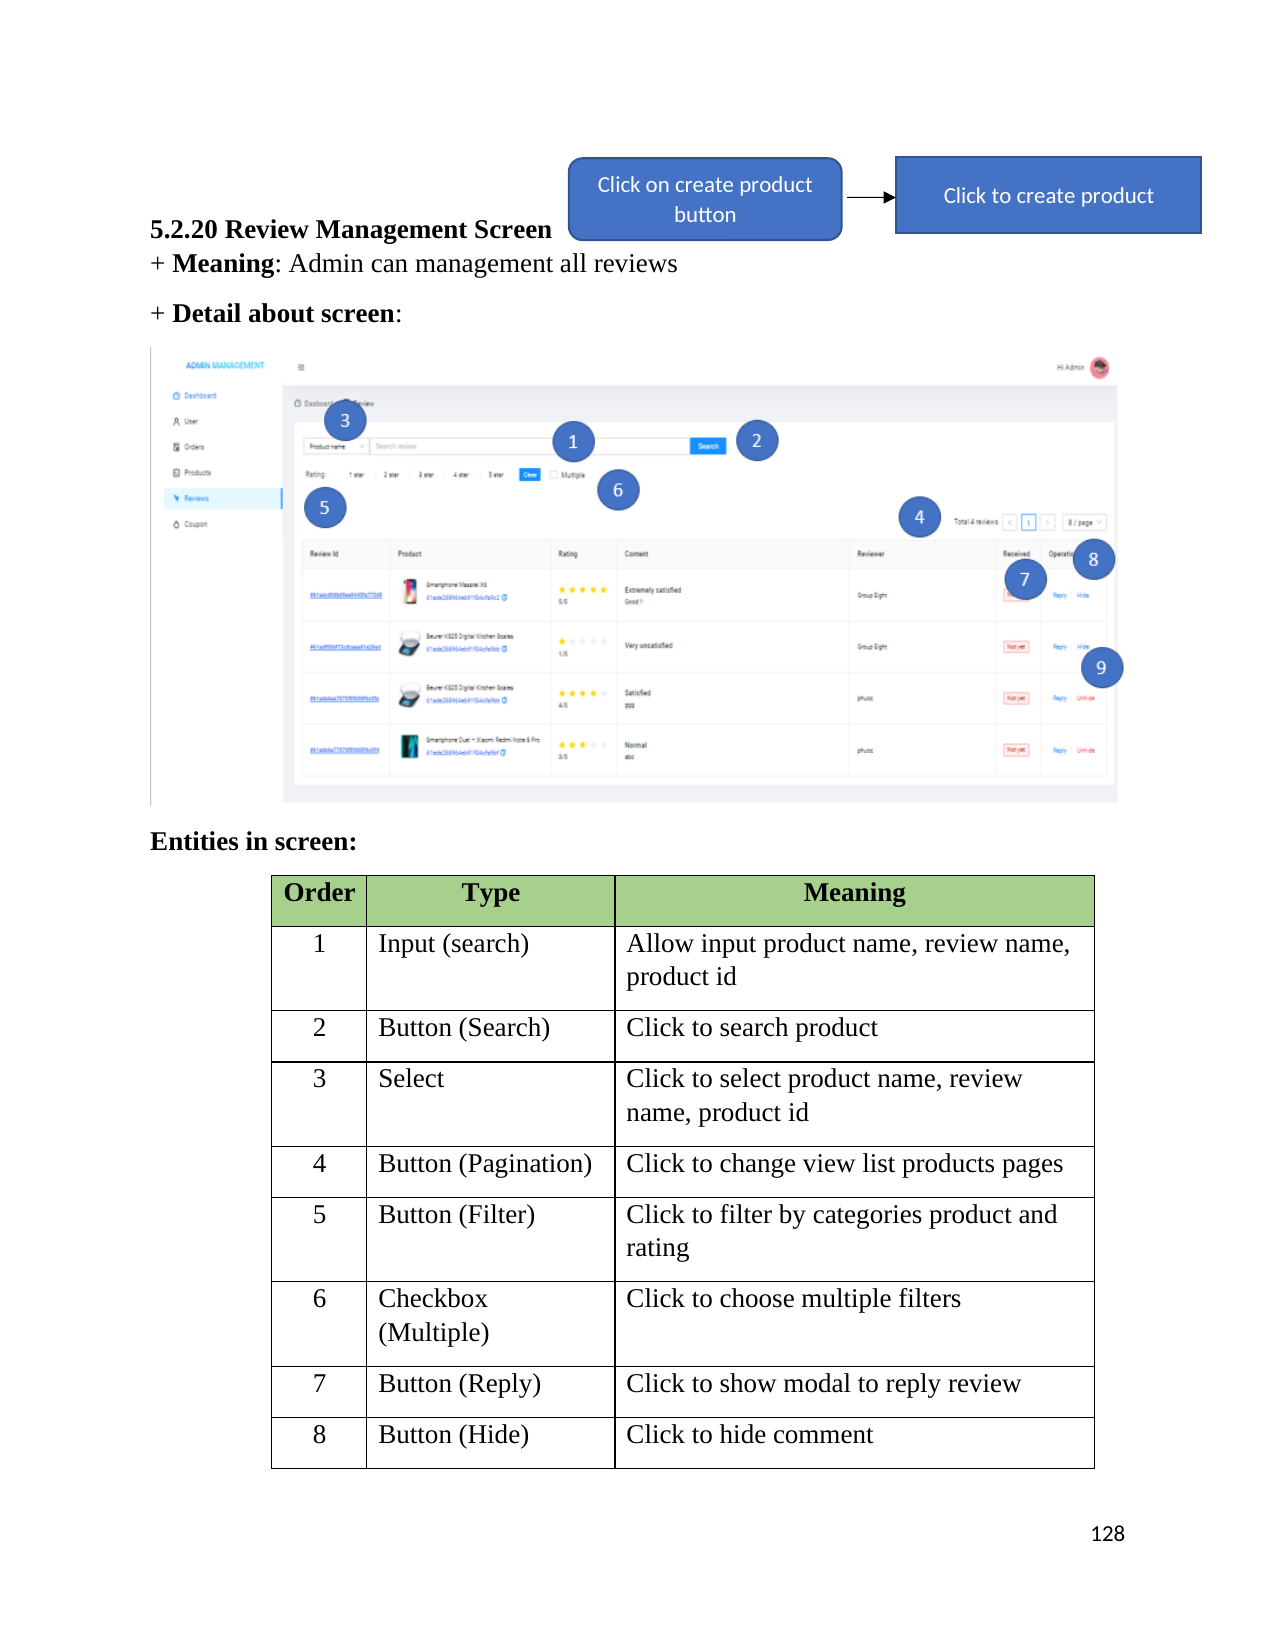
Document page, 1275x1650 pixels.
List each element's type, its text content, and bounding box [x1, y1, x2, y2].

table_cell Button (Search) [367, 1011, 614, 1061]
table_cell Click to change view list products pages [616, 1147, 1094, 1197]
table_cell 3 [272, 1063, 366, 1146]
subtitle 5.2.20 Review Management Screen [150, 213, 1125, 244]
table_cell 7 [272, 1367, 366, 1417]
table_header Meaning [616, 876, 1094, 926]
table_cell Checkbox (Multiple) [367, 1282, 614, 1366]
text + Meaning: Admin can management all reviews [150, 247, 1125, 278]
table_cell Click to choose multiple filters [616, 1282, 1094, 1366]
table_cell 8 [272, 1418, 366, 1468]
table_cell Input (search) [367, 927, 614, 1010]
text + Detail about screen: [150, 297, 1125, 328]
table_header Type [367, 876, 614, 926]
table_cell Click to filter by categories product and rating [616, 1198, 1094, 1281]
table_cell Click to search product [616, 1011, 1094, 1061]
table_cell Allow input product name, review name, product id [616, 927, 1094, 1010]
table_cell 4 [272, 1147, 366, 1197]
table_cell Select [367, 1063, 614, 1146]
table_cell Click to show modal to reply review [616, 1367, 1094, 1417]
table_cell 1 [272, 927, 366, 1010]
table_cell Button (Pagination) [367, 1147, 614, 1197]
table_cell Button (Reply) [367, 1367, 614, 1417]
table_cell 5 [272, 1198, 366, 1281]
table_cell Button (Hide) [367, 1418, 614, 1468]
table_cell Click to select product name, review name, product id [616, 1063, 1094, 1146]
table_cell Button (Filter) [367, 1198, 614, 1281]
picture [150, 347, 1125, 806]
table_cell 2 [272, 1011, 366, 1061]
text Entities in screen: [150, 825, 1125, 856]
table_cell 6 [272, 1282, 366, 1366]
table_cell Click to hide comment [616, 1418, 1094, 1468]
table_header Order [272, 876, 366, 926]
